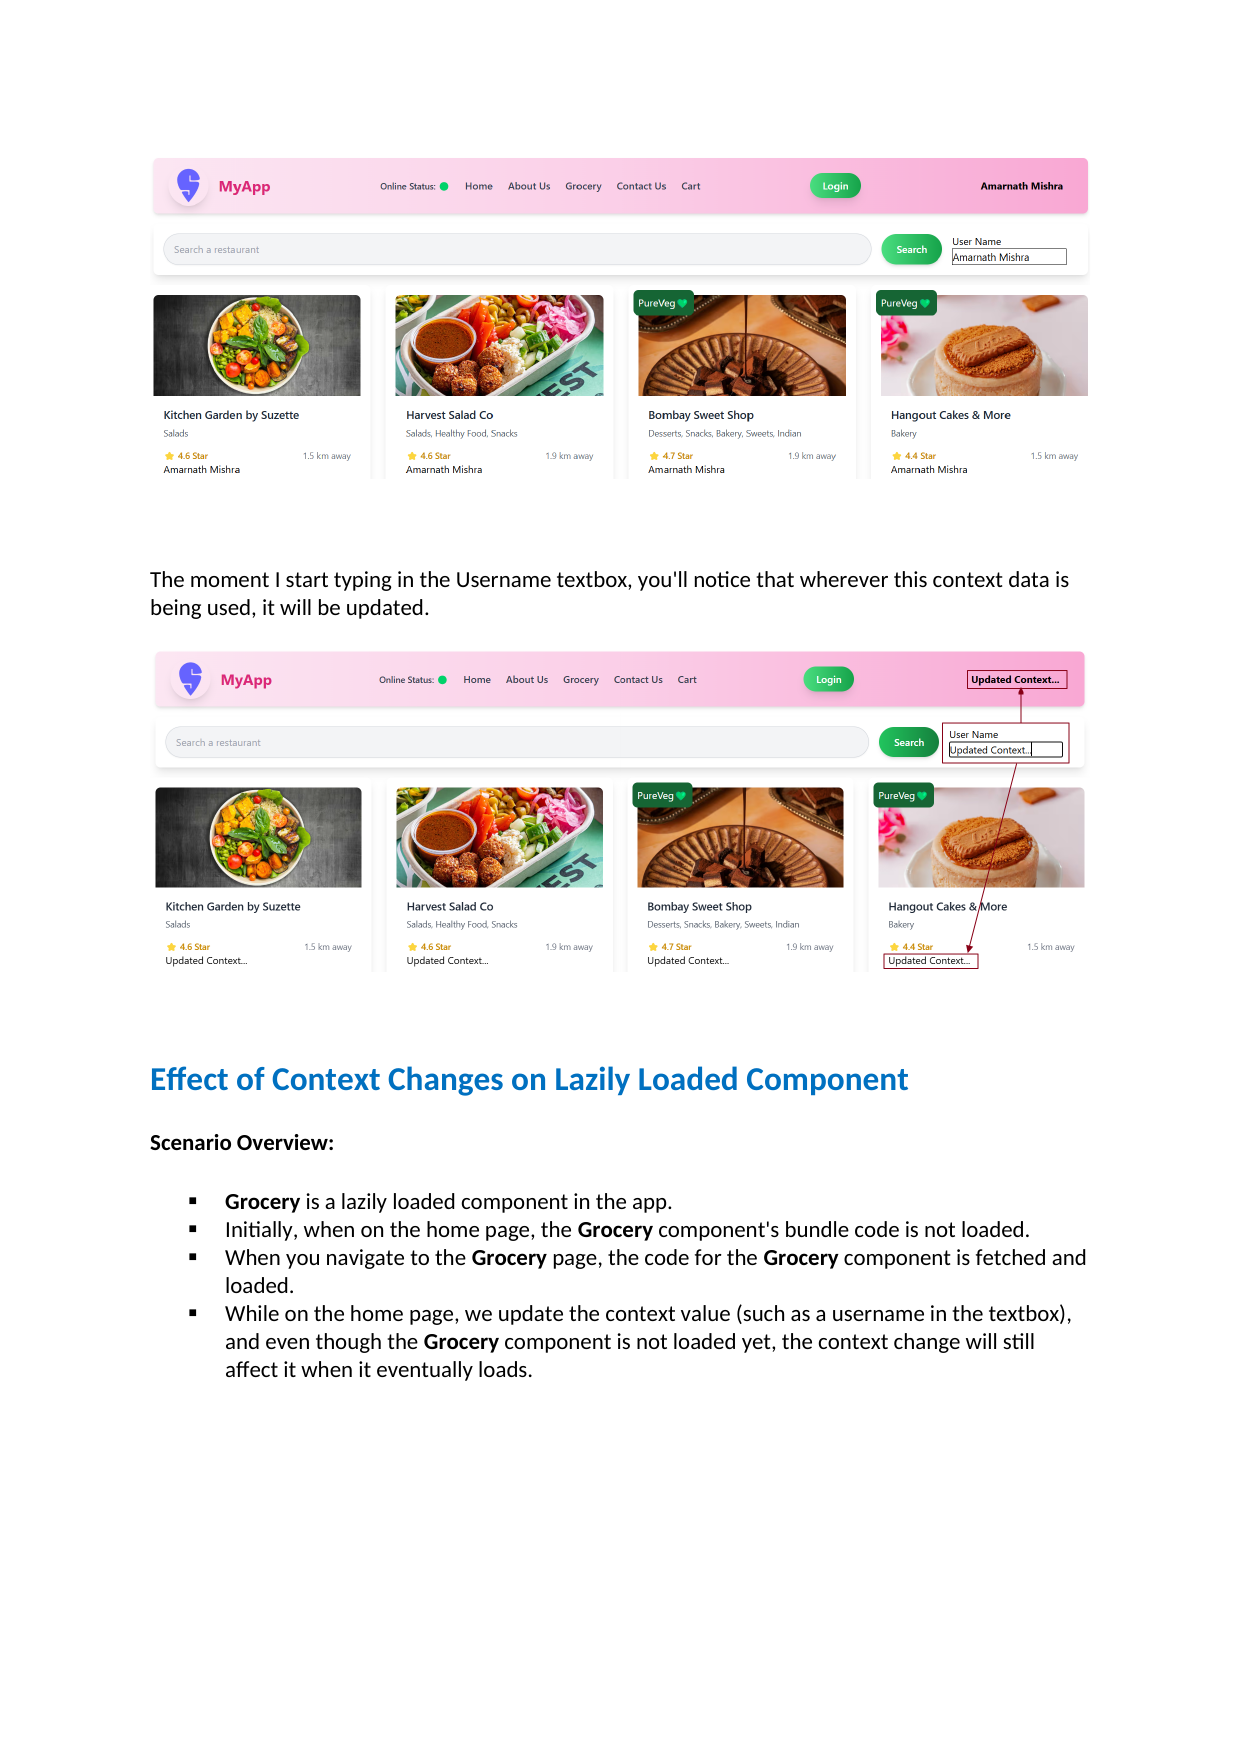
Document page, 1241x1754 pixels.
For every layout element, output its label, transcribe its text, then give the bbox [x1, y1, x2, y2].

list When you navigate to the Grocery page, the code for the Grocery component is fetched and loaded. [187, 1243, 1090, 1299]
list Grocery is a lazily loaded component in the app. [187, 1187, 1090, 1215]
subtitle Effect of Context Changes on Lazily Loaded Component [150, 1058, 1090, 1099]
list Initially, when on the home page, the Grocery component's bundle code is not loaded. [187, 1215, 1090, 1243]
list While on the home page, we update the context value (such as a username in the textbox), and even though the Grocery component is not loaded yet, the context change will still affect it when it eventually loads. [187, 1299, 1090, 1383]
text The moment I start typing in the Username textbox, you'll notice that wherever this context data is being used, it will be updated. [150, 565, 1090, 621]
picture [150, 650, 1091, 972]
subtitle Scenario Overview: [150, 1128, 1090, 1156]
picture [150, 150, 1091, 479]
